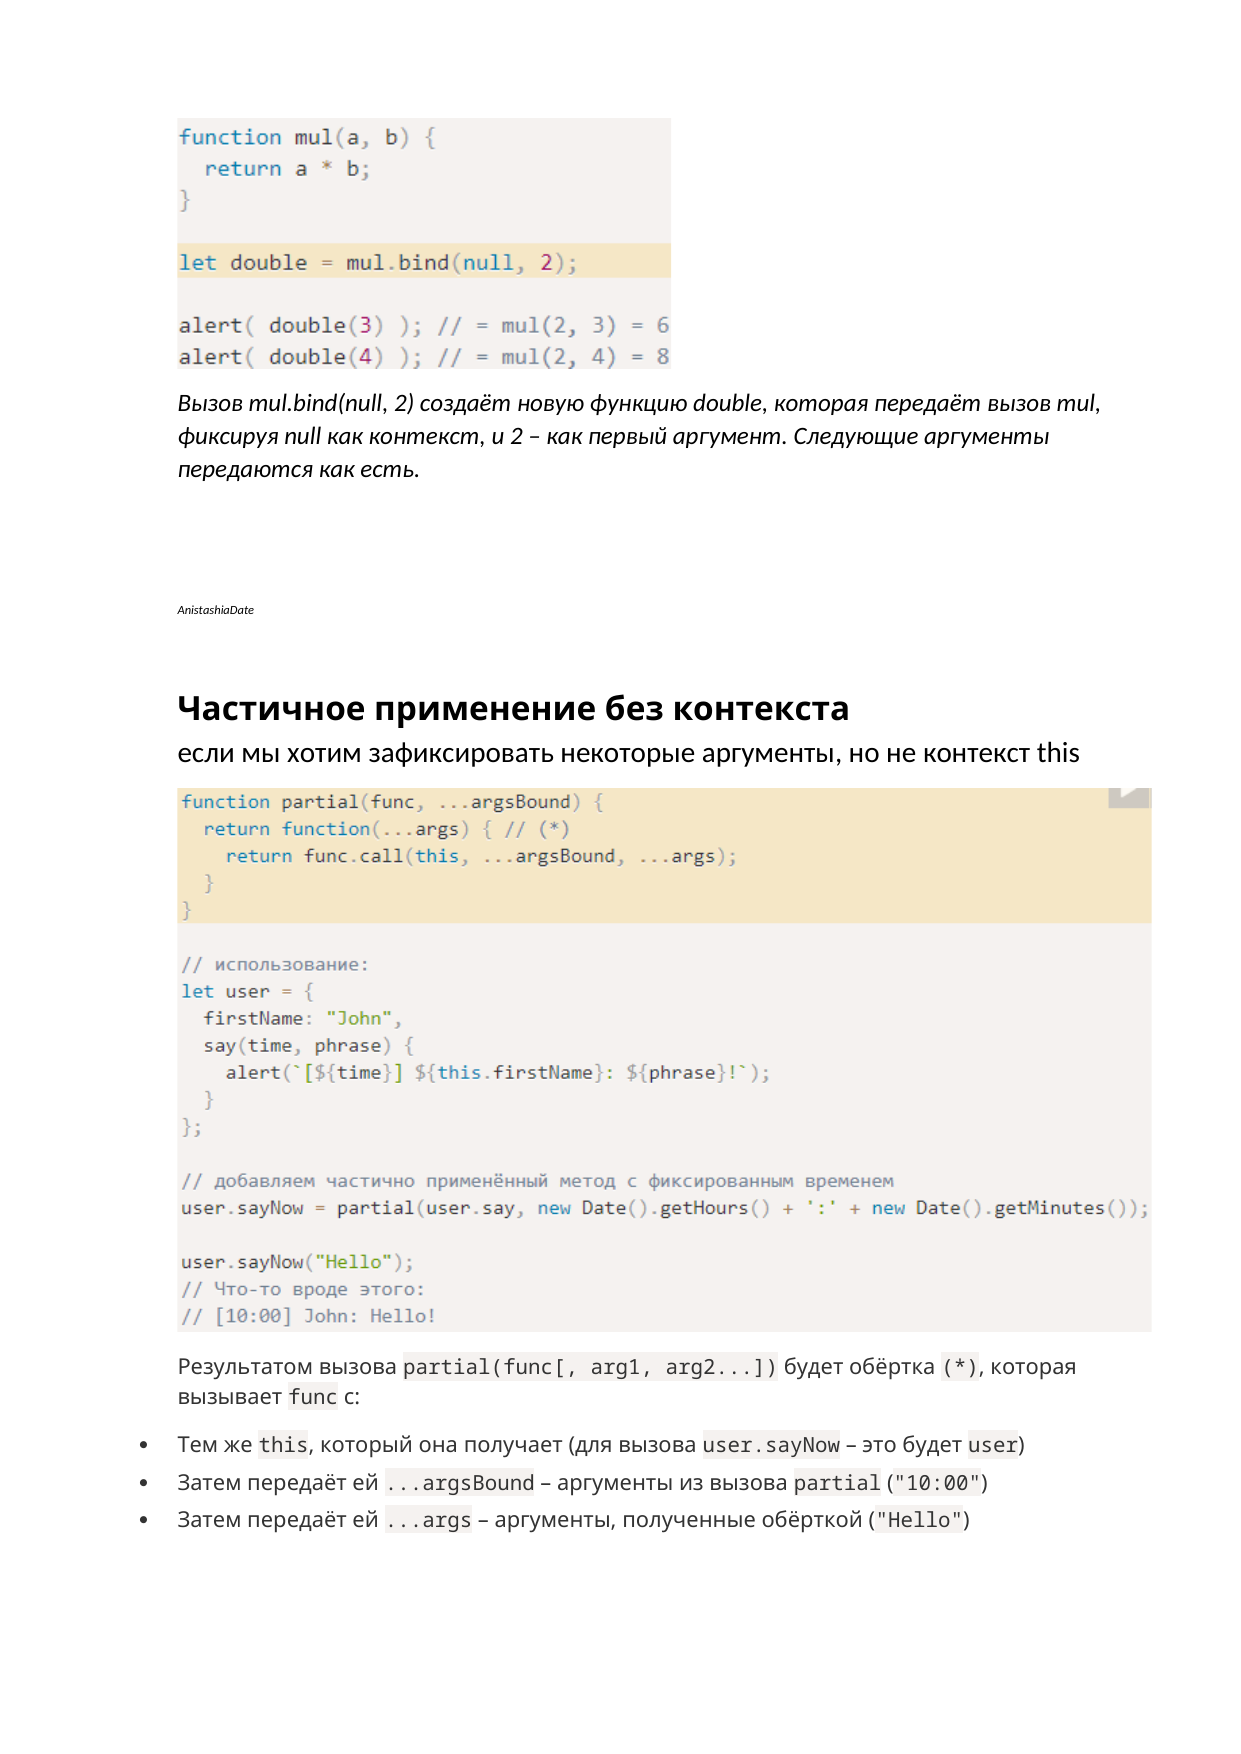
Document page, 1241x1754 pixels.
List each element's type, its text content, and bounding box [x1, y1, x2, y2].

list Затем передаёт ей ...args – аргументы, полученные обёрткой ("Hello") [140, 1504, 1152, 1534]
picture [177, 118, 672, 369]
picture [177, 788, 1152, 1332]
subtitle Частичное применение без контекста [177, 685, 1152, 730]
text если мы хотим зафиксировать некоторые аргументы, но не контекст this [177, 734, 1152, 769]
list Тем же this, который она получает (для вызова user.sayNow – это будет user) [140, 1429, 1152, 1459]
text Вызов mul.bind(null, 2) создаёт новую функцию double, которая передаёт вызов mul, фиксируя null как контекст, и 2 – как первый аргумент. Следующие аргументы передаются как есть. [177, 388, 1152, 484]
list Затем передаёт ей ...argsBound – аргументы из вызова partial ("10:00") [140, 1467, 1152, 1496]
text AnistashiaDate [177, 602, 1152, 617]
text Результатом вызова partial(func[, arg1, arg2...]) будет обёртка (*), которая вызывает func с: [177, 1351, 1152, 1411]
